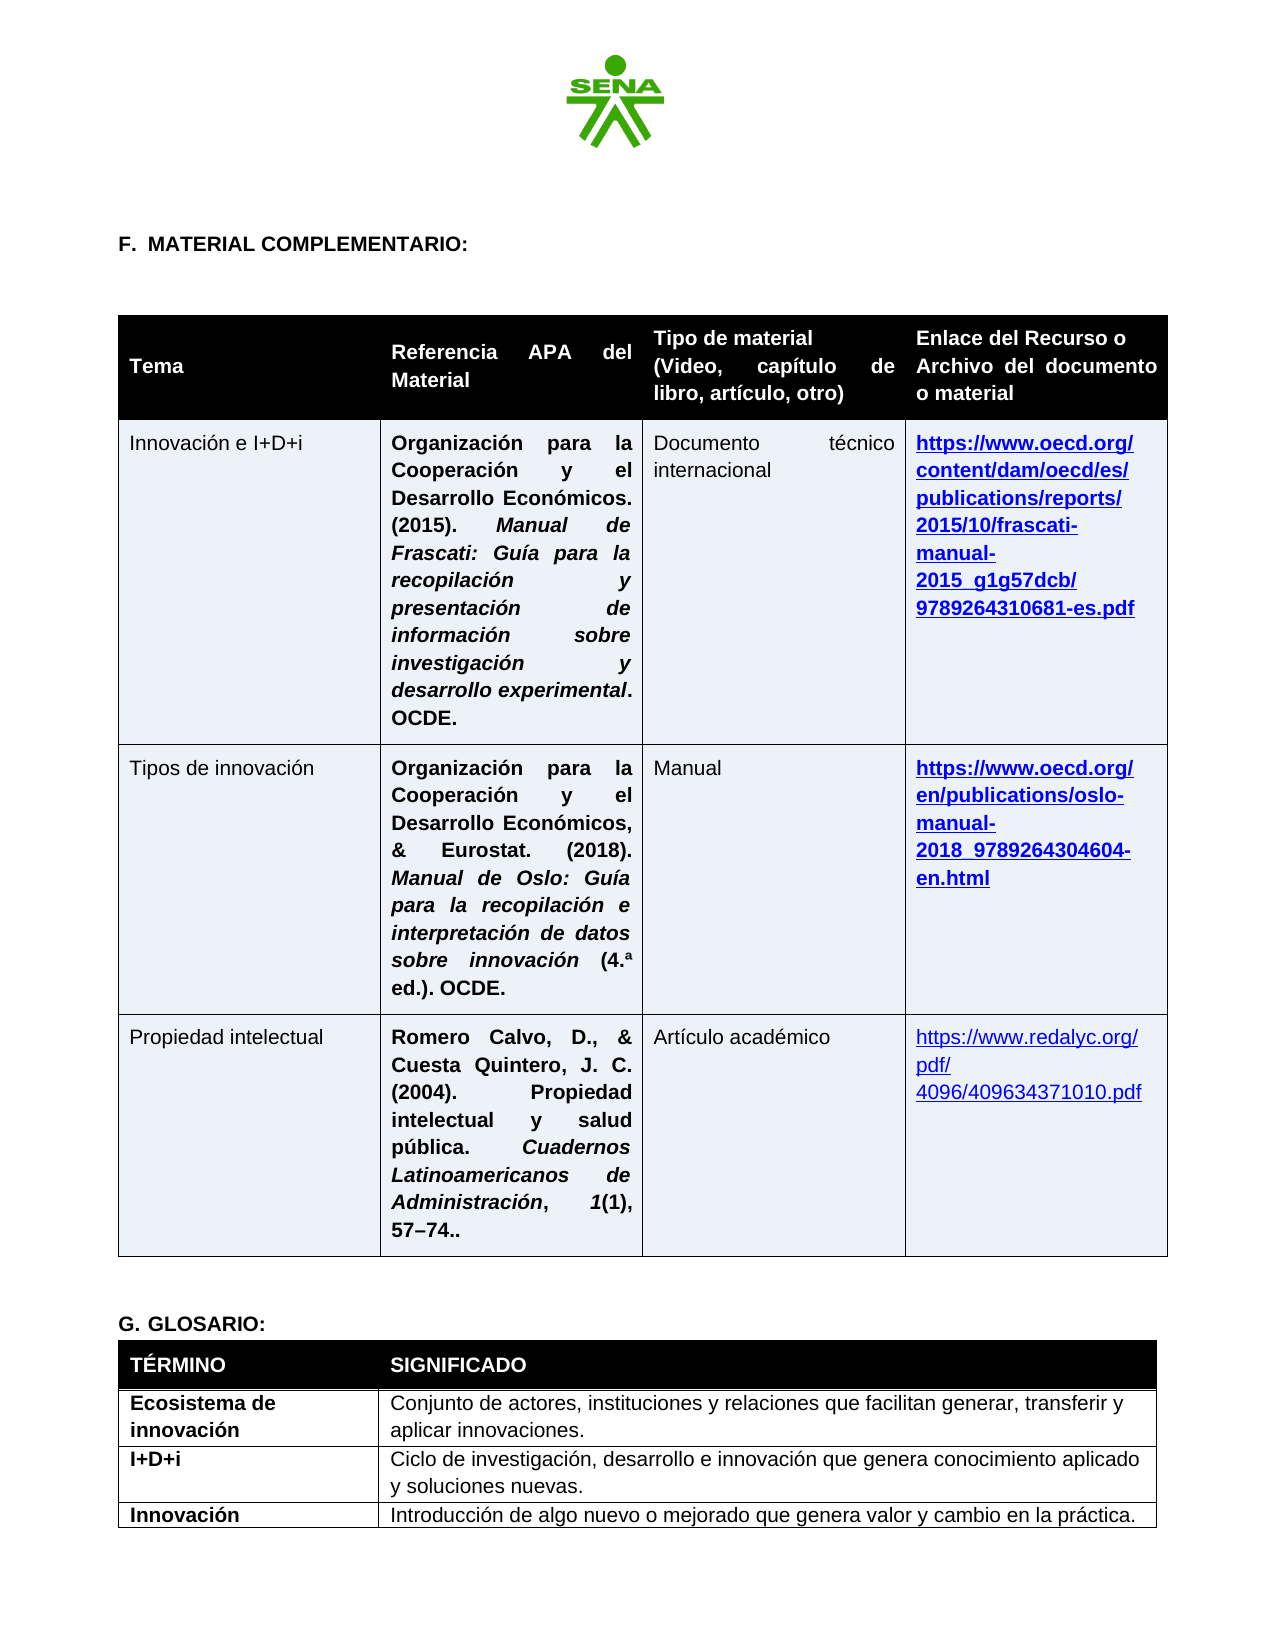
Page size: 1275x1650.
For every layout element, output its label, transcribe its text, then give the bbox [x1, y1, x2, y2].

list GLOSARIO: [118, 1312, 1157, 1336]
table_cell Introducción de algo nuevo o mejorado que genera valor y cambio en la práctica. [379, 1503, 1156, 1527]
table_cell Romero Calvo, D., & Cuesta Quintero, J. C. (2004). Propiedad intelectual y salud pública. Cuadernos Latinoamericanos de Administración, 1(1), 57–74.. [381, 1015, 642, 1256]
table_cell Propiedad intelectual [119, 1015, 380, 1256]
table_cell Ciclo de investigación, desarrollo e innovación que genera conocimiento aplicado y soluciones nuevas. [379, 1447, 1156, 1502]
table_cell Manual [643, 745, 905, 1014]
table_header Tipo de material (Video, capítulo de libro, artículo, otro) [643, 316, 905, 419]
table_cell Innovación [119, 1503, 378, 1527]
table_cell https://www.oecd.org/en/publications/oslo-manual-2018_9789264304604-en.html [906, 745, 1167, 1014]
table_header SIGNIFICADO [379, 1341, 1156, 1389]
table_cell I+D+i [119, 1447, 378, 1502]
table_cell https://www.oecd.org/content/dam/oecd/es/publications/reports/2015/10/frascati-manual-2015_g1g57dcb/9789264310681-es.pdf [906, 420, 1167, 744]
table_header Enlace del Recurso o Archivo del documento o material [906, 315, 1168, 419]
table_cell Conjunto de actores, instituciones y relaciones que facilitan generar, transferir y aplicar innovaciones. [379, 1391, 1156, 1446]
table_cell Ecosistema de innovación [119, 1391, 378, 1446]
table_header TÉRMINO [119, 1341, 378, 1389]
table_cell https://www.redalyc.org/pdf/4096/409634371010.pdf [906, 1015, 1167, 1256]
table_cell Organización para la Cooperación y el Desarrollo Económicos, & Eurostat. (2018). Manual de Oslo: Guía para la recopilación e interpretación de datos sobre innovación (4.ª ed.). OCDE. [381, 745, 642, 1014]
table_cell Artículo académico [643, 1015, 905, 1256]
table_cell Innovación e I+D+i [119, 420, 380, 744]
table_cell Documento técnico internacional [643, 420, 905, 744]
table_cell Organización para la Cooperación y el Desarrollo Económicos. (2015). Manual de Frascati: Guía para la recopilación y presentación de información sobre investigación y desarrollo experimental. OCDE. [381, 420, 642, 744]
list MATERIAL COMPLEMENTARIO: [118, 232, 1157, 256]
table_header Referencia APA del Material [381, 316, 642, 419]
table_header Tema [119, 316, 380, 419]
picture [566, 55, 664, 148]
table_cell Tipos de innovación [119, 745, 380, 1014]
